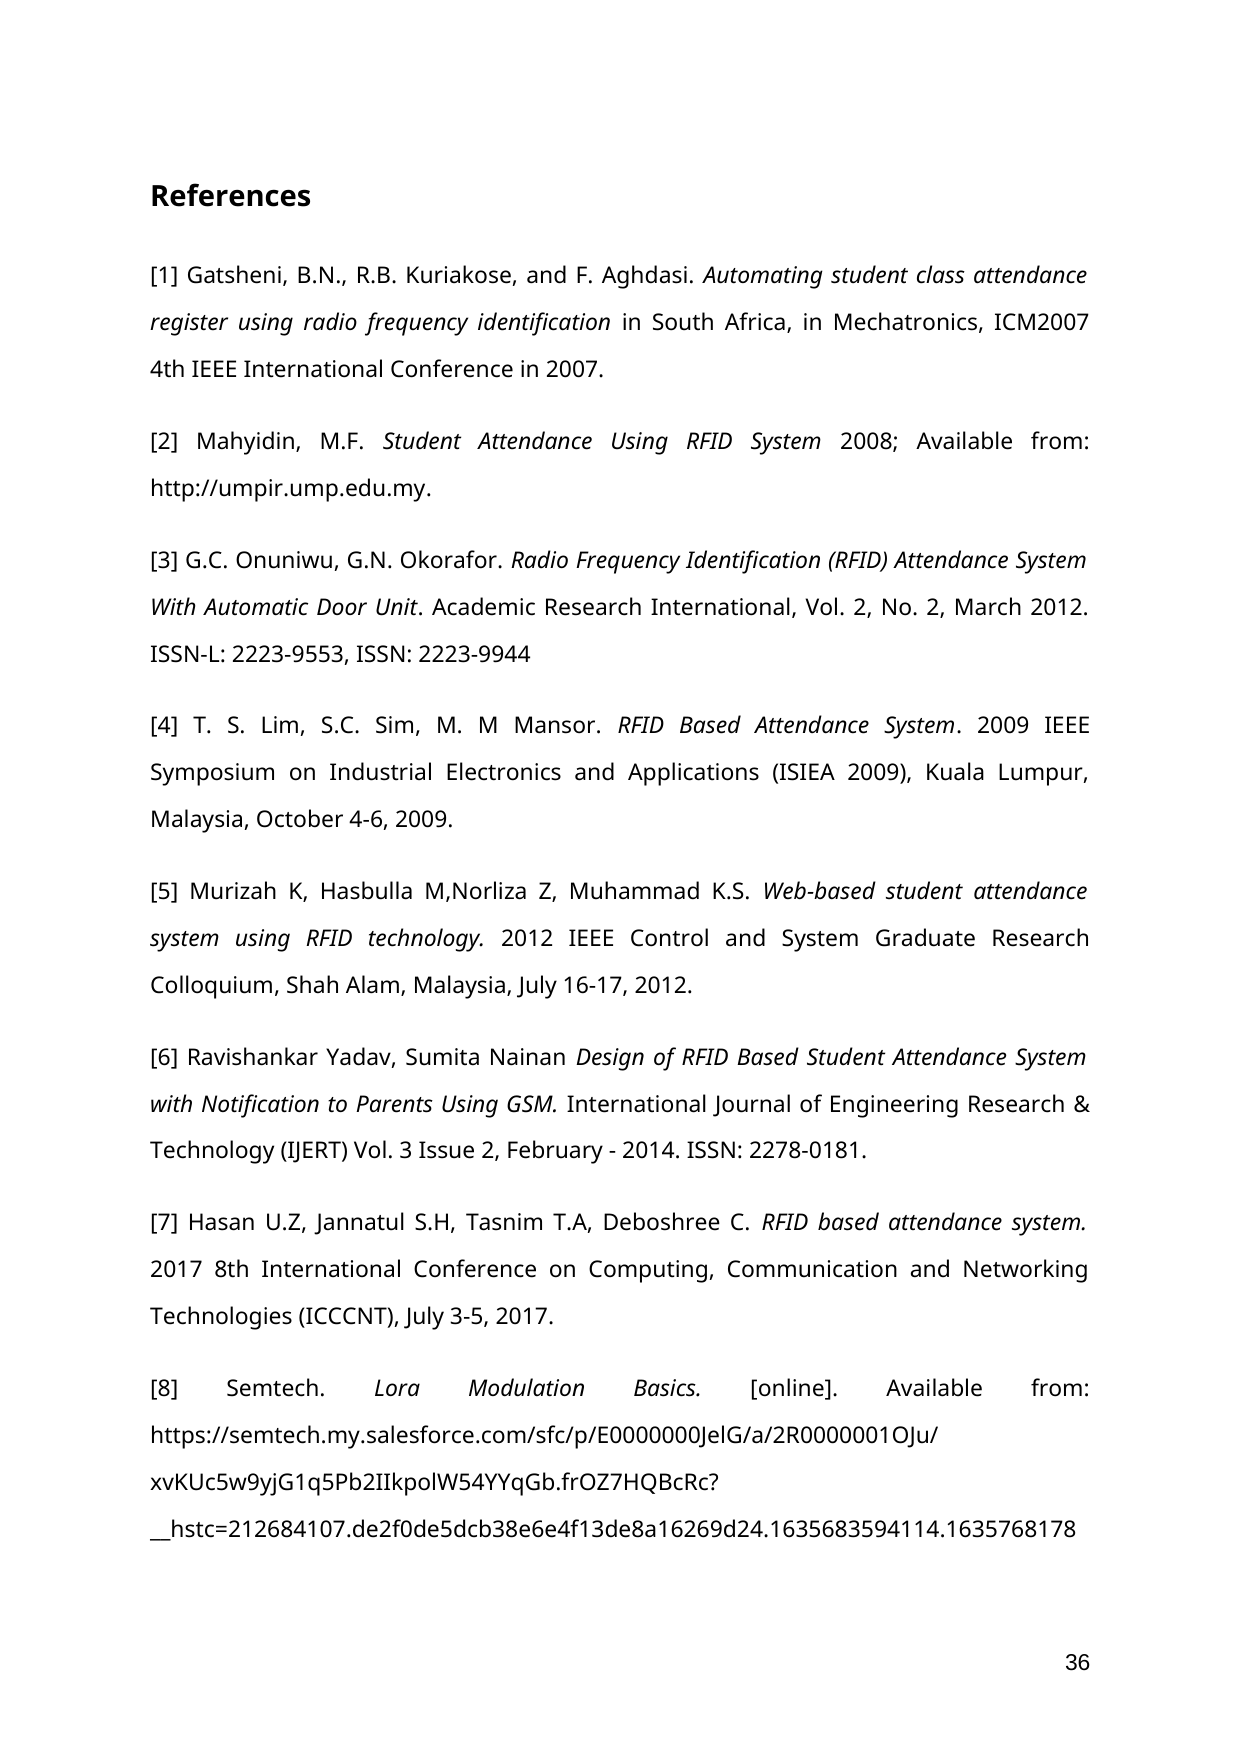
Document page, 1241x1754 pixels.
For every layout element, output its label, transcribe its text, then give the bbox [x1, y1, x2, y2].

text [6] Ravishankar Yadav, Sumita Nainan Design of RFID Based Student Attendance System with Notification to Parents Using GSM. International Journal of Engineering Research & Technology (IJERT) Vol. 3 Issue 2, February - 2014. ISSN: 2278-0181. [150, 1041, 1090, 1166]
text [2] Mahyidin, M.F. Student Attendance Using RFID System 2008; Available from: http://umpir.ump.edu.my. [150, 425, 1090, 503]
text [3] G.C. Onuniwu, G.N. Okorafor. Radio Frequency Identification (RFID) Attendance System With Automatic Door Unit. Academic Research International, Vol. 2, No. 2, March 2012. ISSN-L: 2223-9553, ISSN: 2223-9944 [150, 544, 1090, 669]
text References [150, 175, 1090, 215]
text [4] T. S. Lim, S.C. Sim, M. M Mansor. RFID Based Attendance System. 2009 IEEE Symposium on Industrial Electronics and Applications (ISIEA 2009), Kuala Lumpur, Malaysia, October 4-6, 2009. [150, 709, 1090, 834]
text [7] Hasan U.Z, Jannatul S.H, Tasnim T.A, Deboshree C. RFID based attendance system. 2017 8th International Conference on Computing, Communication and Networking Technologies (ICCCNT), July 3-5, 2017. [150, 1206, 1090, 1331]
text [150, 1372, 1090, 1544]
text [1] Gatsheni, B.N., R.B. Kuriakose, and F. Aghdasi. Automating student class attendance register using radio frequency identification in South Africa, in Mechatronics, ICM2007 4th IEEE International Conference in 2007. [150, 259, 1090, 384]
text [5] Murizah K, Hasbulla M,Norliza Z, Muhammad K.S. Web-based student attendance system using RFID technology. 2012 IEEE Control and System Graduate Research Colloquium, Shah Alam, Malaysia, July 16-17, 2012. [150, 875, 1090, 1000]
